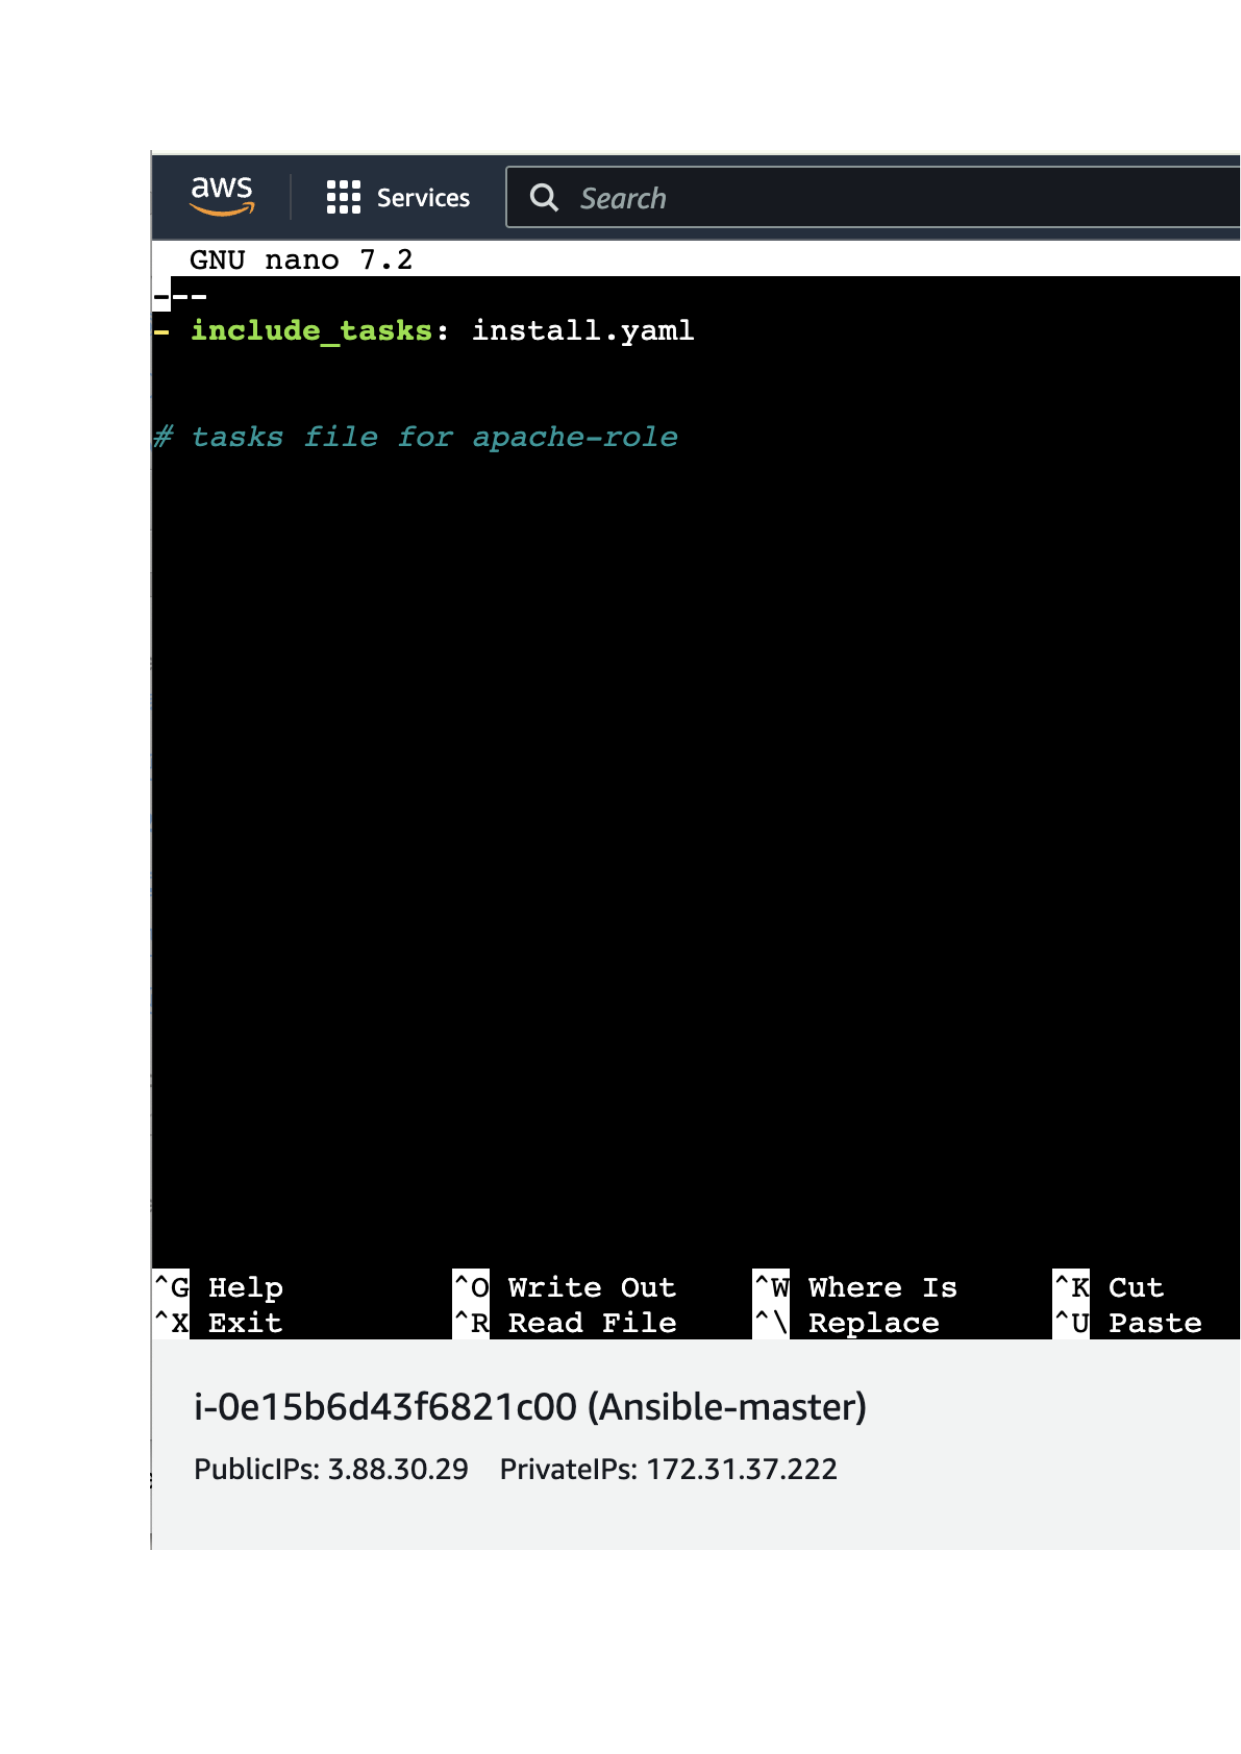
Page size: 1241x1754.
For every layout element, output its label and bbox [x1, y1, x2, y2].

picture [150, 150, 1241, 1550]
